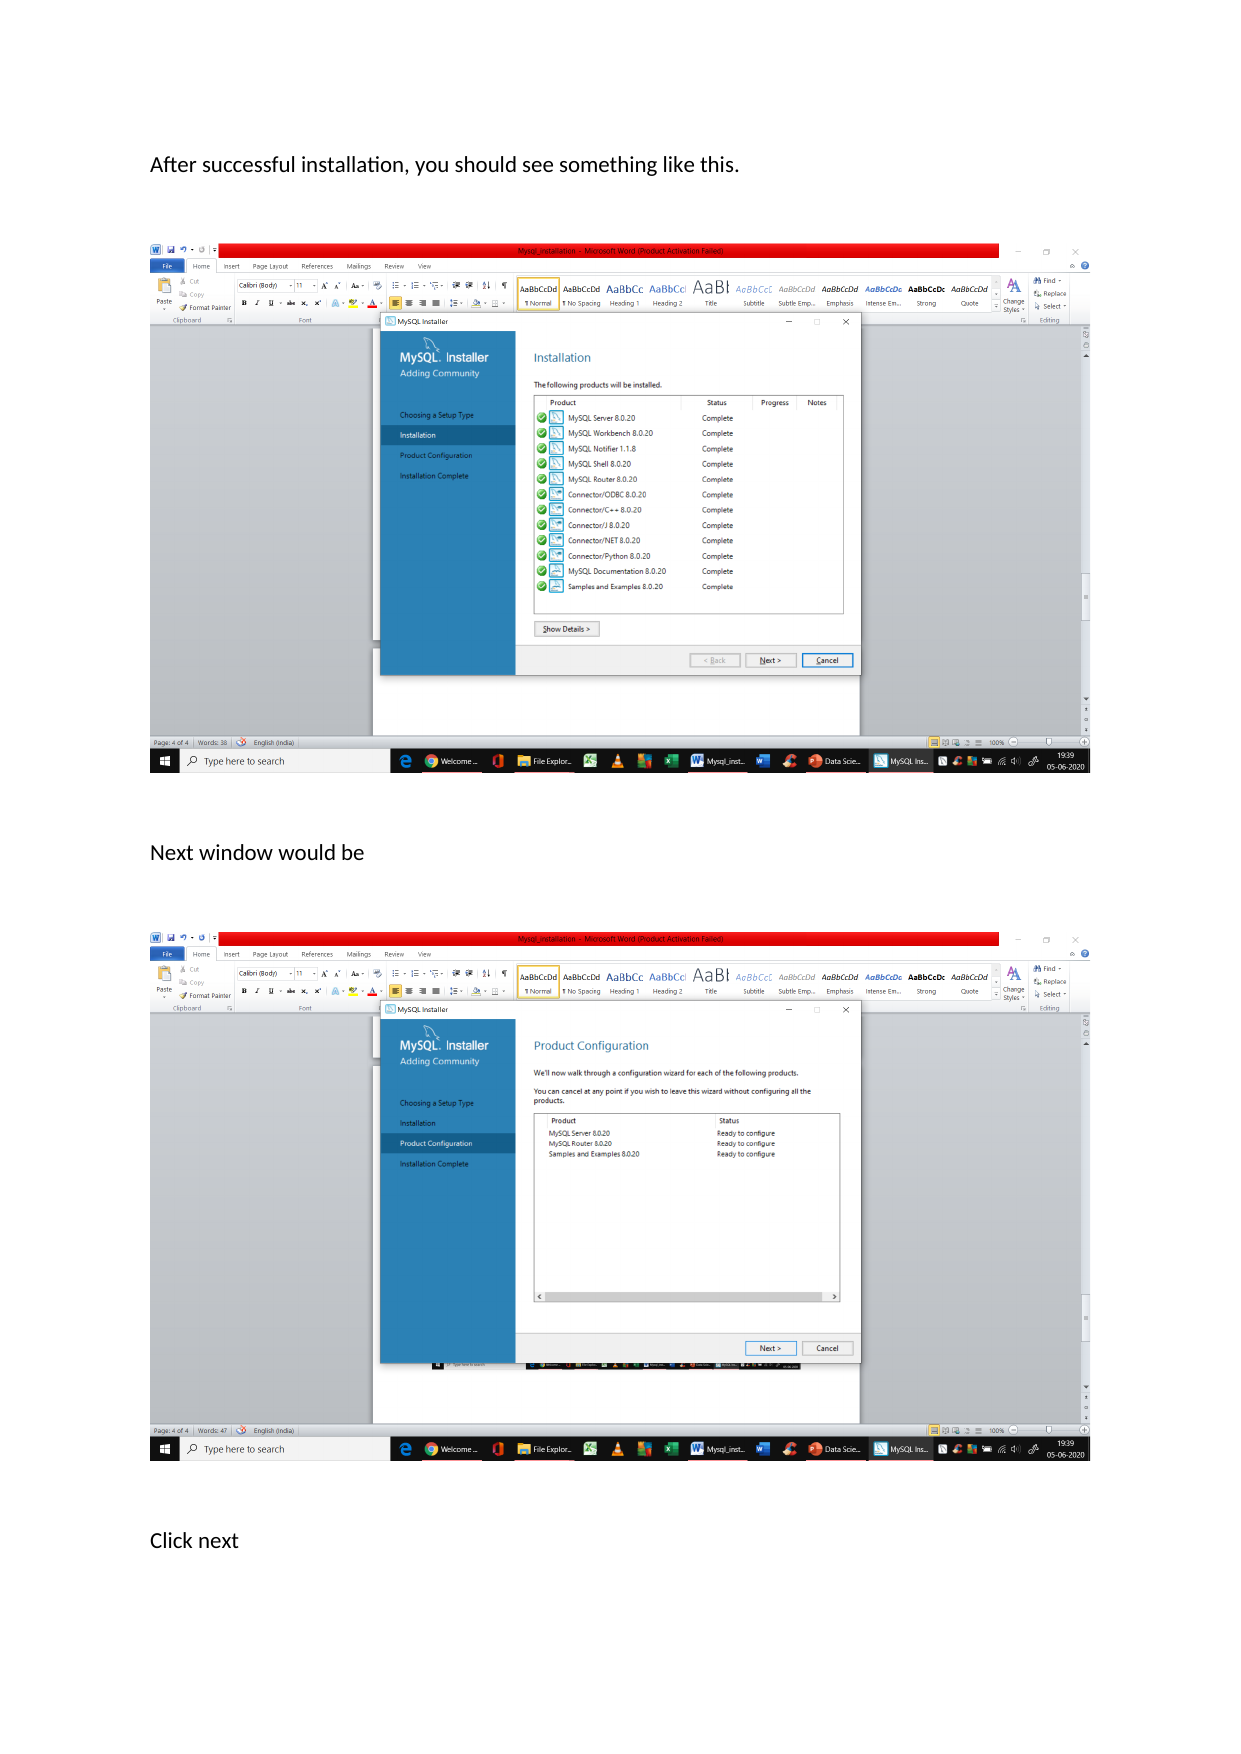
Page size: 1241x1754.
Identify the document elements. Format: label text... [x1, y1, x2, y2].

text Next window would be [150, 838, 1090, 866]
text After successful installation, you should see something like this. [150, 150, 1090, 178]
picture [150, 932, 1091, 1461]
text Click next [150, 1527, 1090, 1555]
picture [150, 243, 1091, 773]
